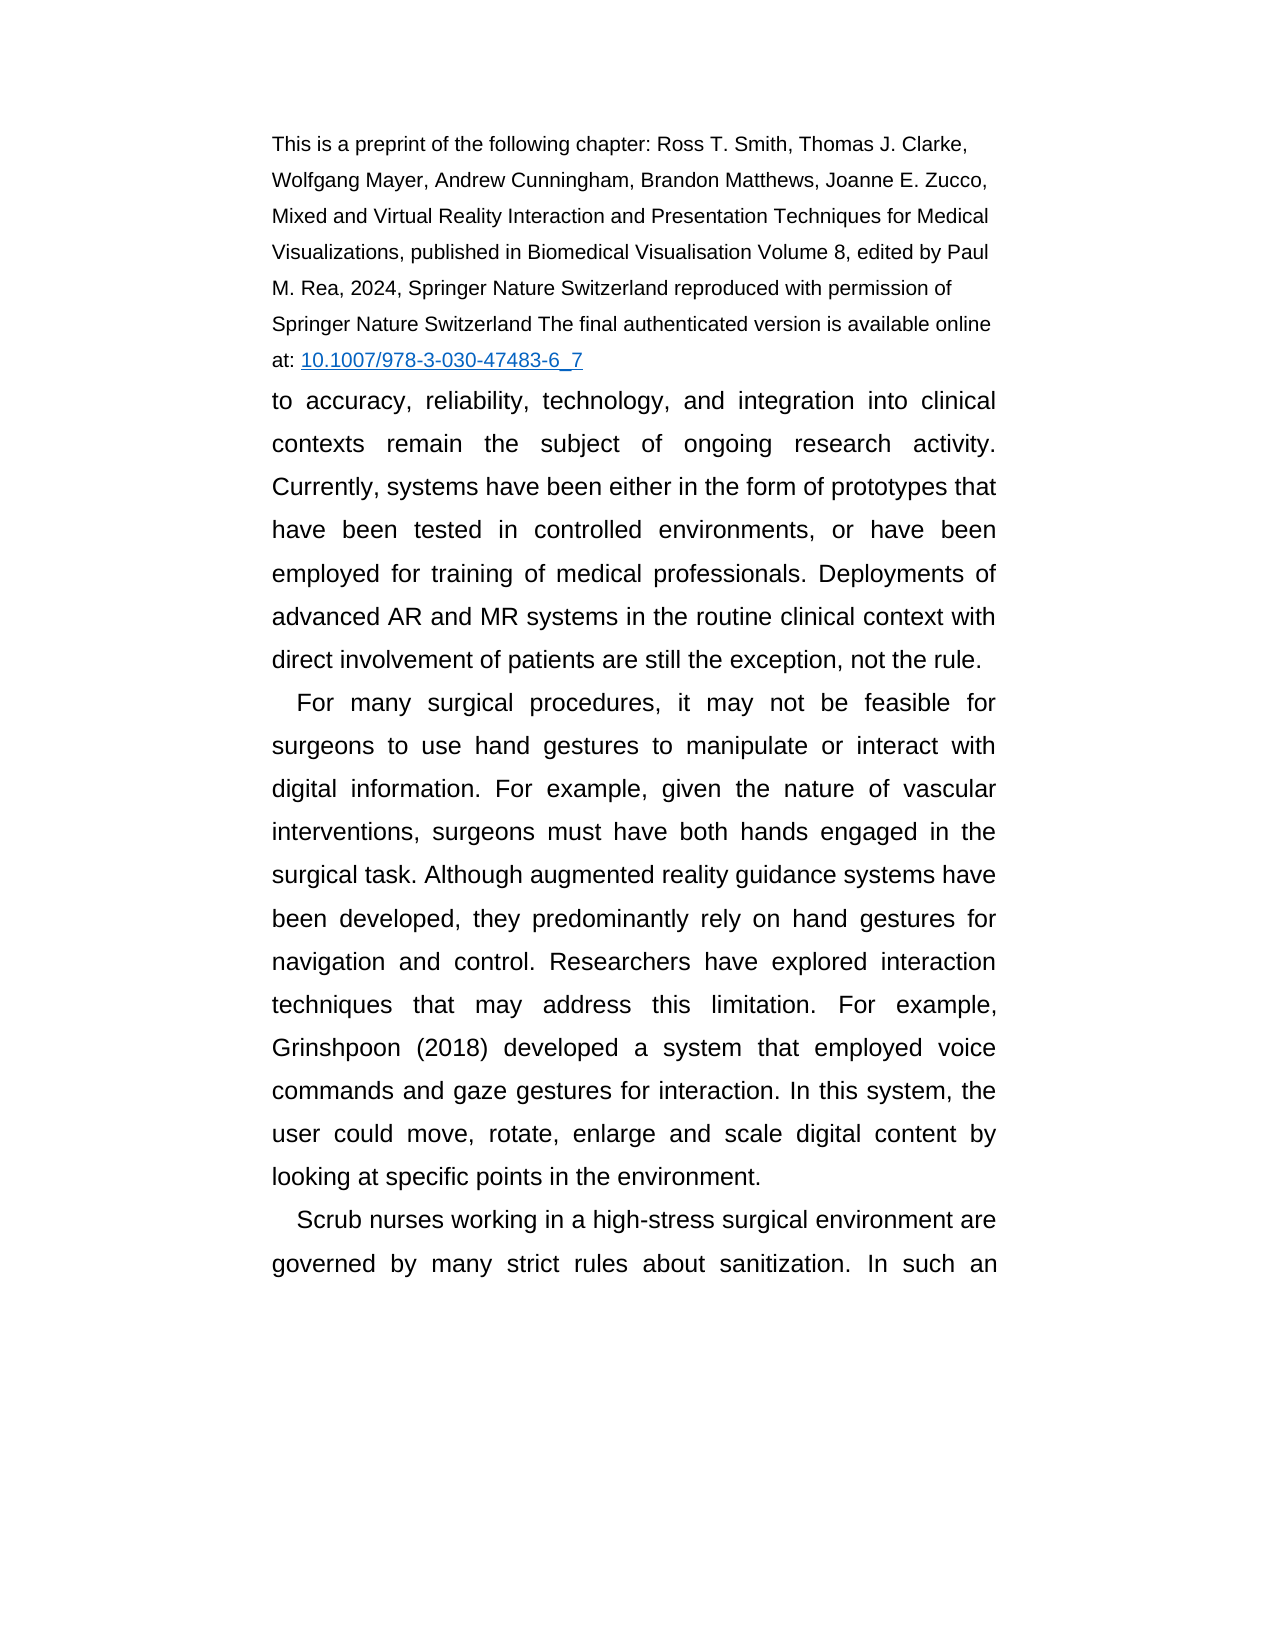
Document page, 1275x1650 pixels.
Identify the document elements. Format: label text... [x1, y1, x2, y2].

text For many surgical procedures, it may not be feasible for surgeons to use hand gestures to manipulate or interact with digital information. For example, given the nature of vascular interventions, surgeons must have both hands engaged in the surgical task. Although augmented reality guidance systems have been developed, they predominantly rely on hand gestures for navigation and control. Researchers have explored interaction techniques that may address this limitation. For example, Grinshpoon (2018) developed a system that employed voice commands and gaze gestures for interaction. In this system, the user could move, rotate, enlarge and scale digital content by looking at specific points in the environment. [272, 688, 997, 1191]
